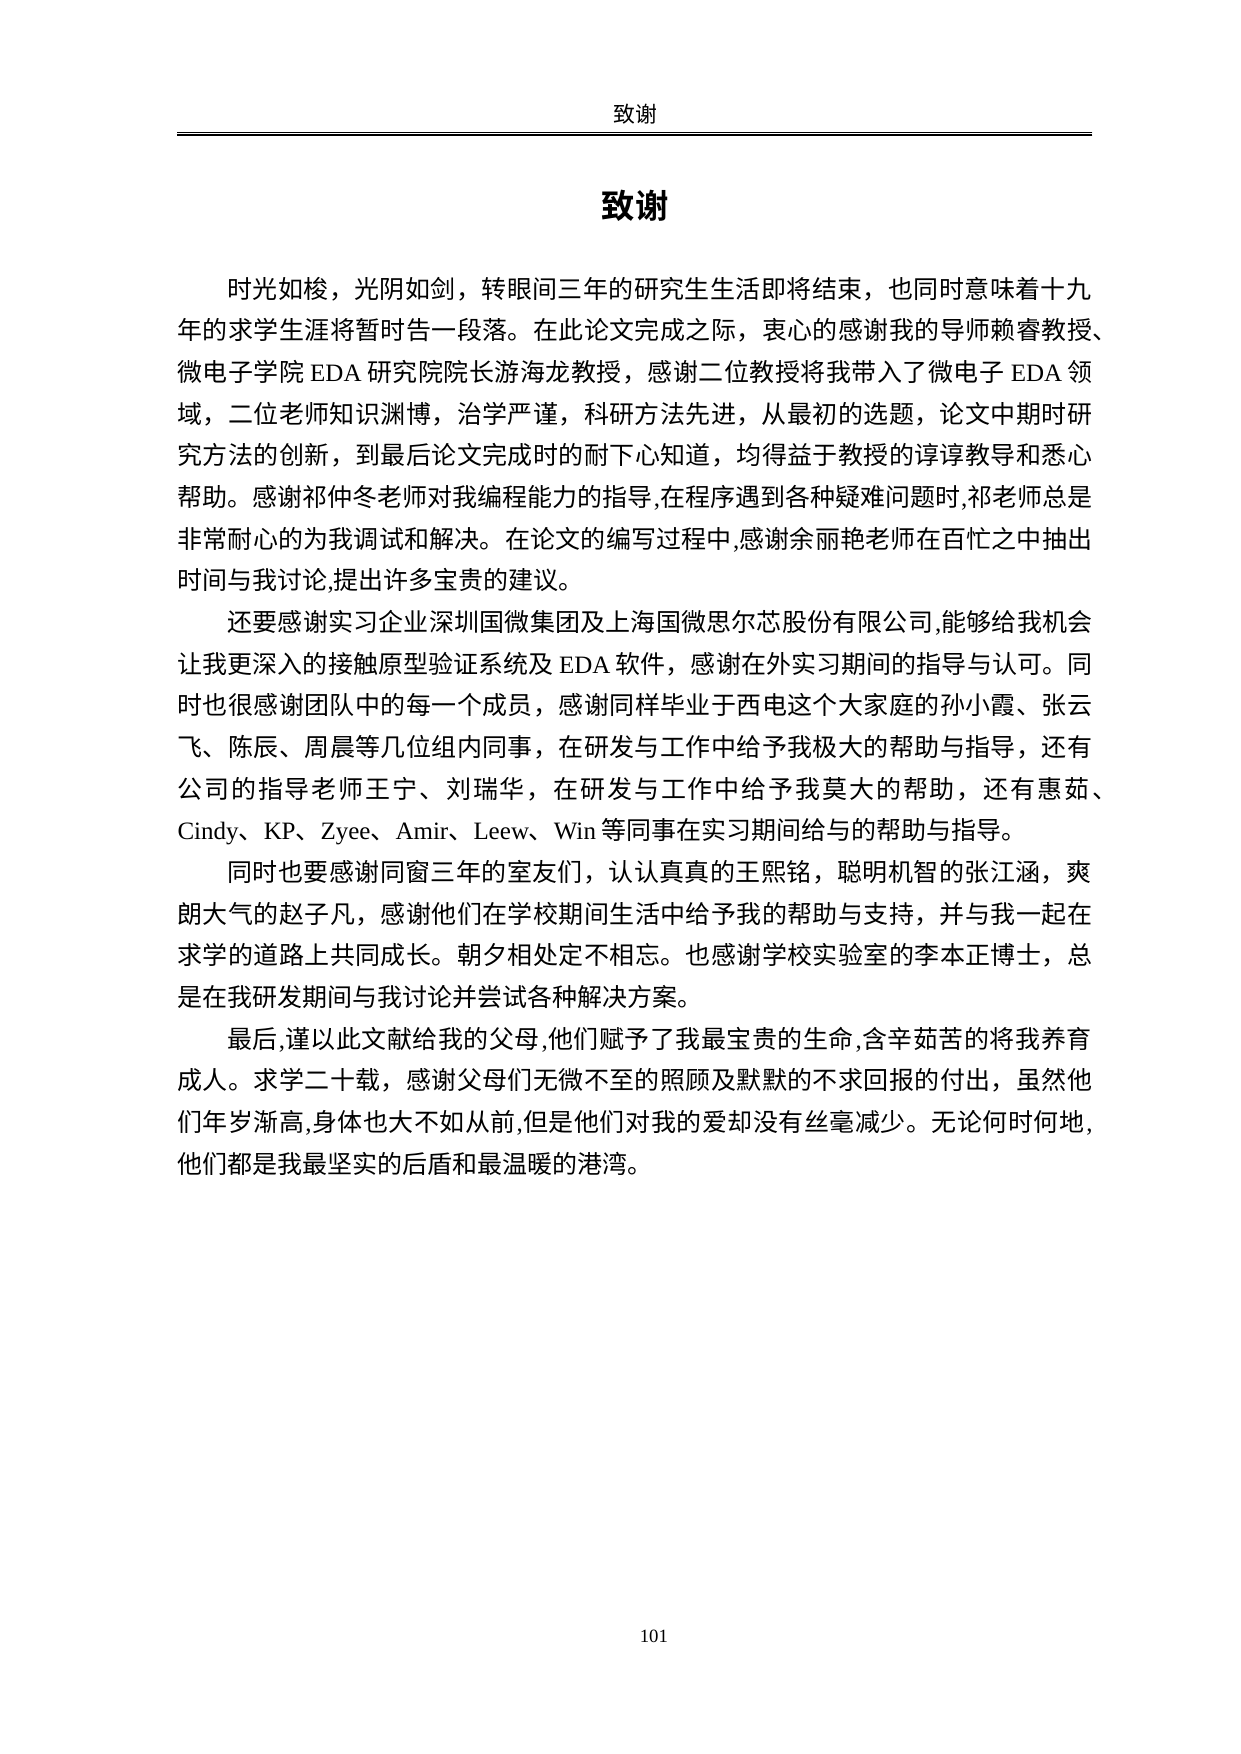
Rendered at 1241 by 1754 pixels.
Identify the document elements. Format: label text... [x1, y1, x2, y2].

text 最后,谨以此文献给我的父母,他们赋予了我最宝贵的生命,含辛茹苦的将我养育成人。求学二十载，感谢父母们无微不至的照顾及默默的不求回报的付出，虽然他们年岁渐高,身体也大不如从前,但是他们对我的爱却没有丝毫减少。无论何时何地,他们都是我最坚实的后盾和最温暖的港湾。 [177, 1015, 1092, 1181]
text 同时也要感谢同窗三年的室友们，认认真真的王熙铭，聪明机智的张江涵，爽朗大气的赵子凡，感谢他们在学校期间生活中给予我的帮助与支持，并与我一起在求学的道路上共同成长。朝夕相处定不相忘。也感谢学校实验室的李本正博士，总是在我研发期间与我讨论并尝试各种解决方案。 [177, 848, 1092, 1015]
text 时光如梭，光阴如剑，转眼间三年的研究生生活即将结束，也同时意味着十九年的求学生涯将暂时告一段落。在此论文完成之际，衷心的感谢我的导师赖睿教授、微电子学院EDA研究院院长游海龙教授，感谢二位教授将我带入了微电子EDA领域，二位老师知识渊博，治学严谨，科研方法先进，从最初的选题，论文中期时研究方法的创新，到最后论文完成时的耐下心知道，均得益于教授的谆谆教导和悉心帮助。感谢祁仲冬老师对我编程能力的指导,在程序遇到各种疑难问题时,祁老师总是非常耐心的为我调试和解决。在论文的编写过程中,感谢余丽艳老师在百忙之中抽出时间与我讨论,提出许多宝贵的建议。 [177, 265, 1092, 598]
text 还要感谢实习企业深圳国微集团及上海国微思尔芯股份有限公司,能够给我机会让我更深入的接触原型验证系统及EDA软件，感谢在外实习期间的指导与认可。同时也很感谢团队中的每一个成员，感谢同样毕业于西电这个大家庭的孙小霞、张云飞、陈辰、周晨等几位组内同事，在研发与工作中给予我极大的帮助与指导，还有公司的指导老师王宁、刘瑞华，在研发与工作中给予我莫大的帮助，还有惠茹、Cindy、KP、Zyee、Amir、Leew、Win等同事在实习期间给与的帮助与指导。 [177, 598, 1092, 848]
text 致谢 [177, 186, 1092, 227]
